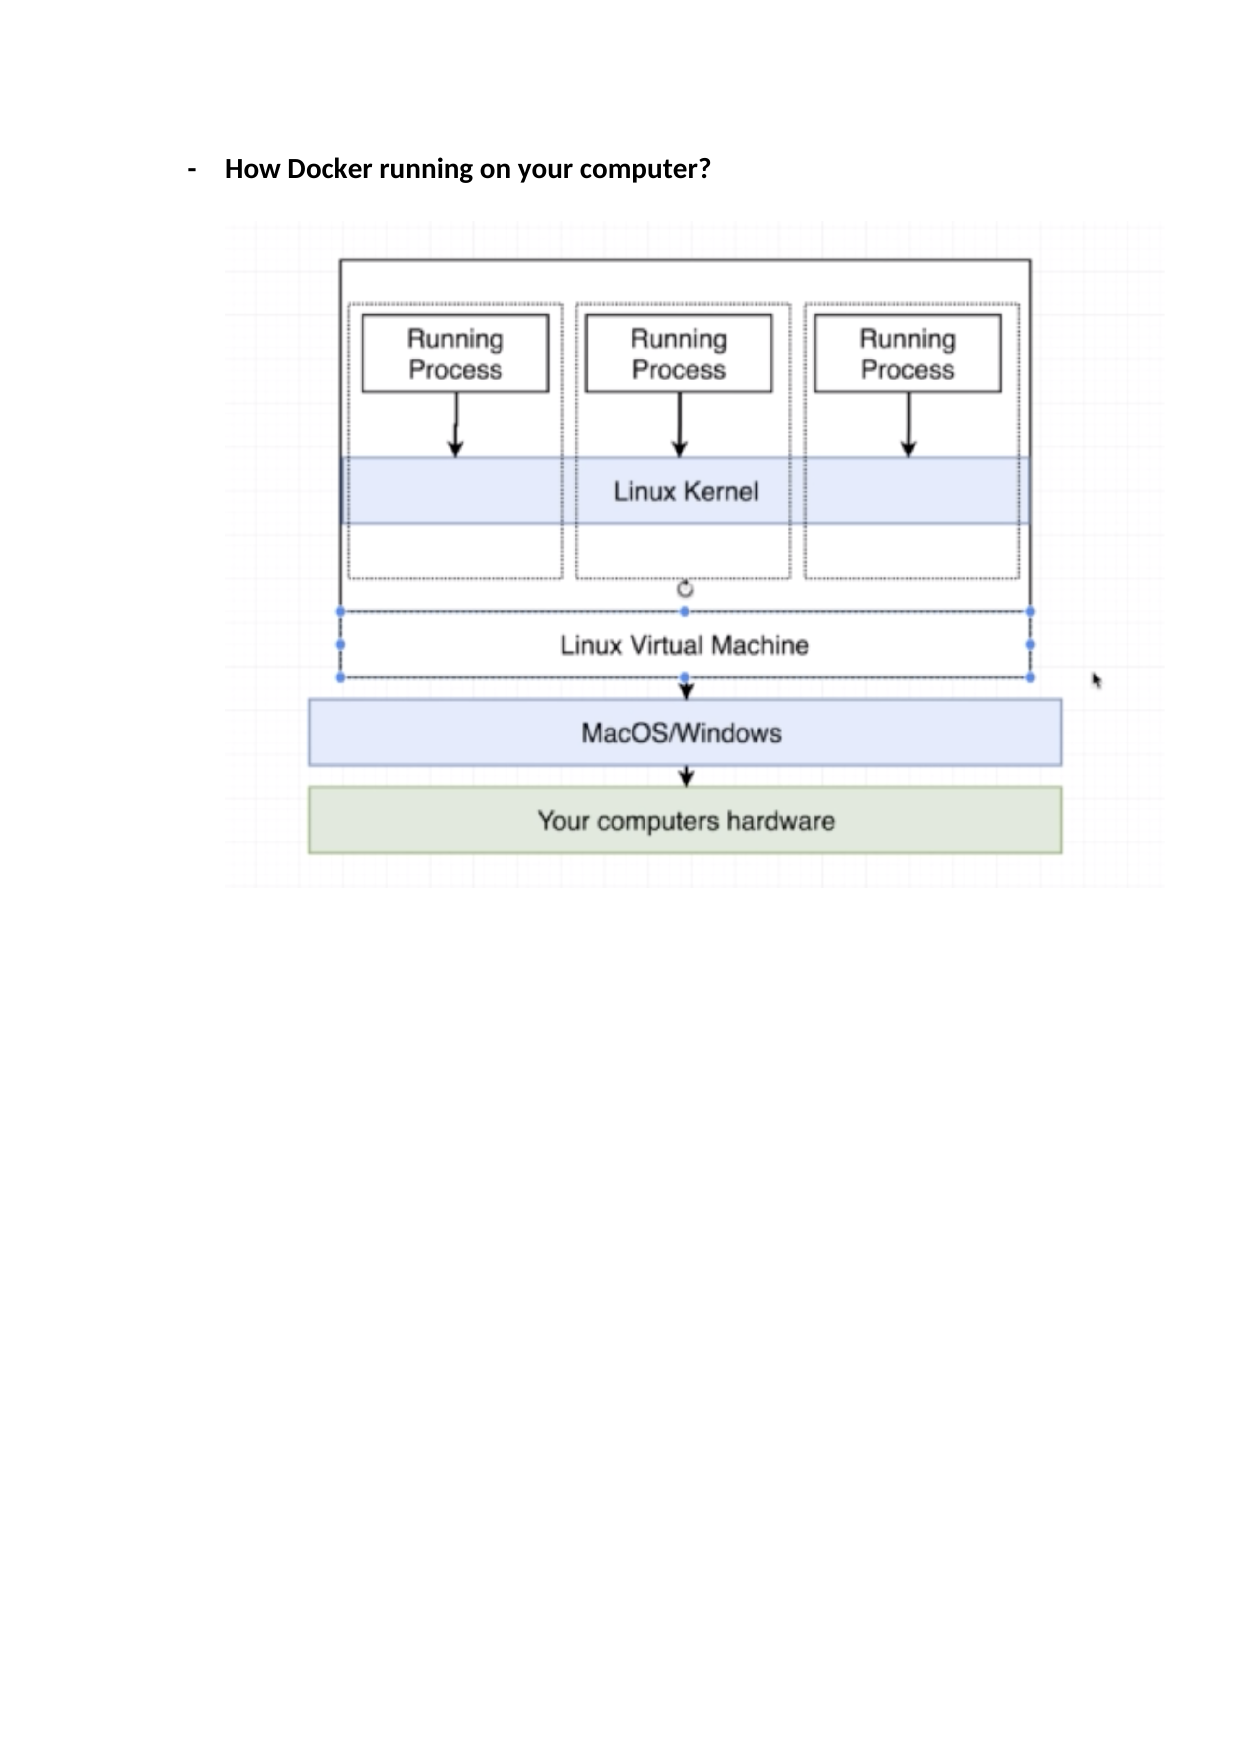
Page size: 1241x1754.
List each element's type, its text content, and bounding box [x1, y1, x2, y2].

picture [225, 221, 1165, 888]
list How Docker running on your computer? [187, 150, 1090, 186]
